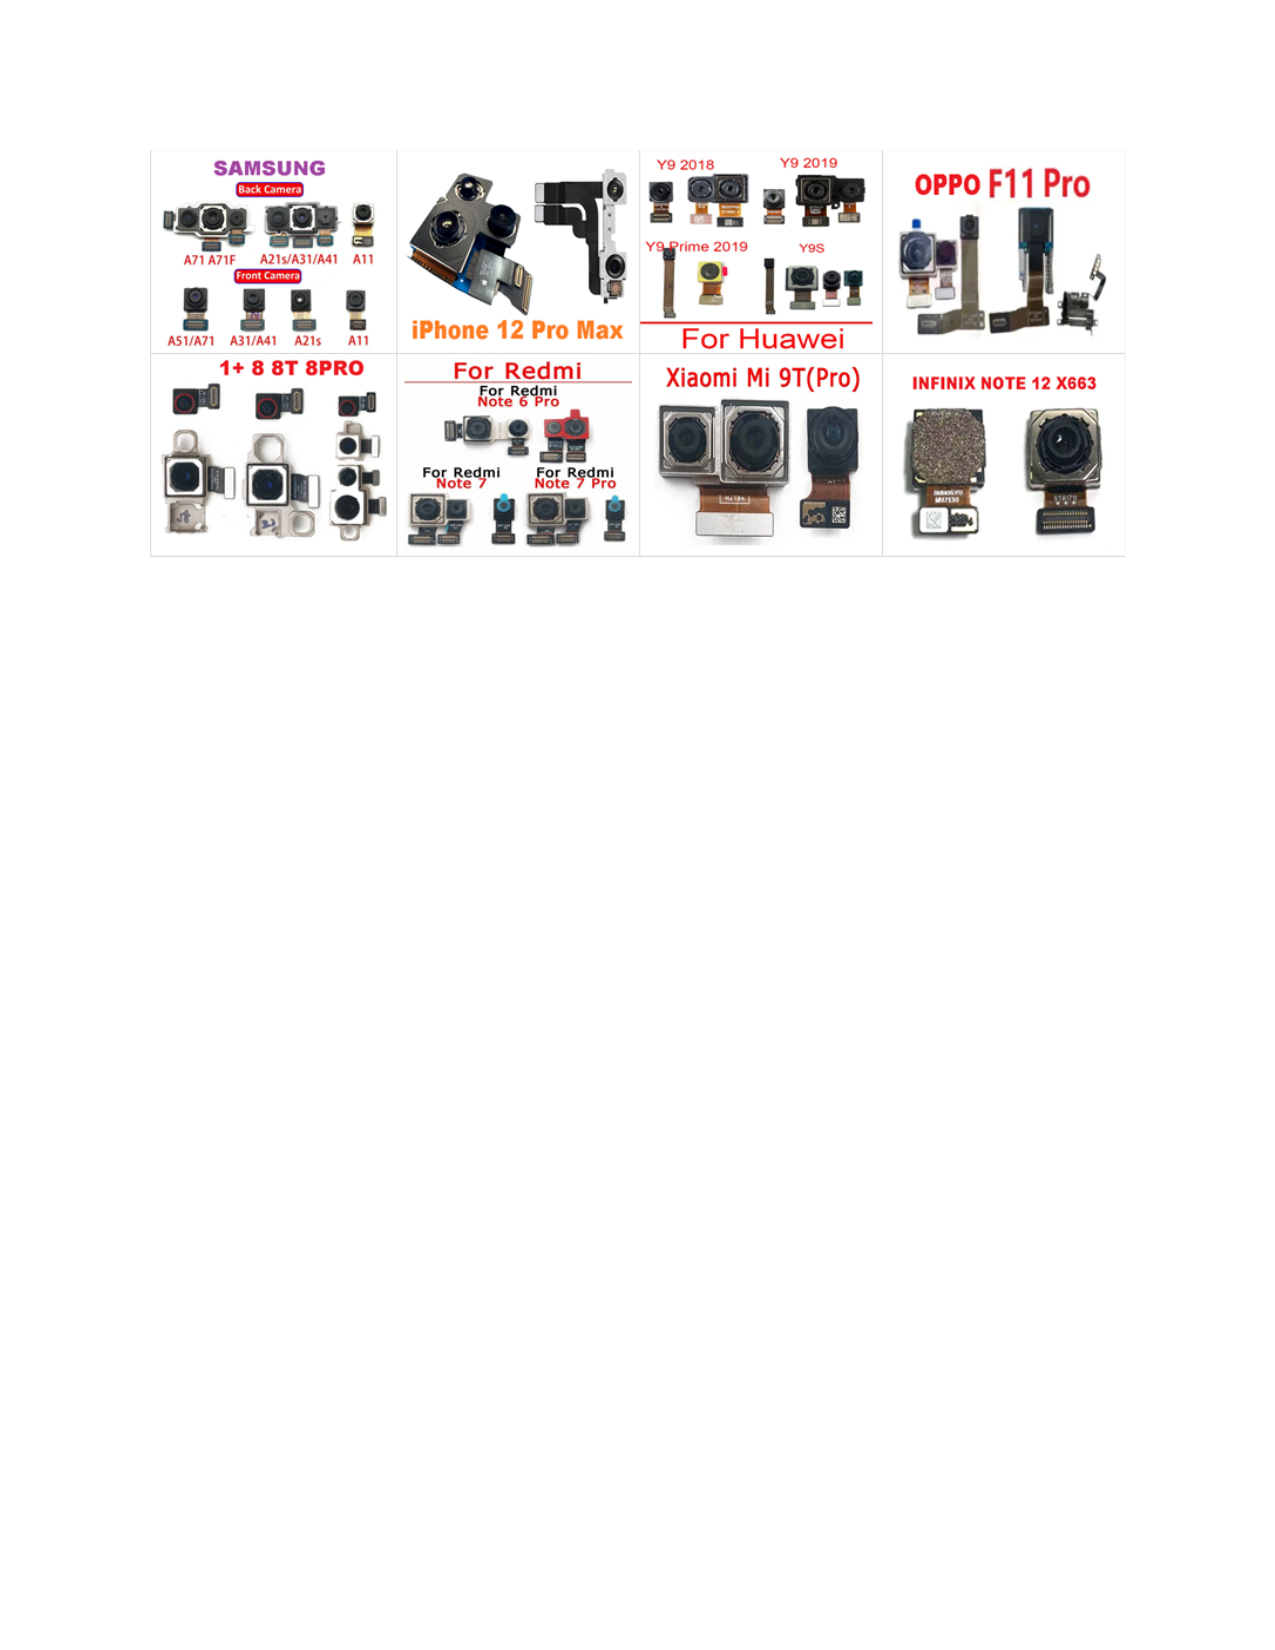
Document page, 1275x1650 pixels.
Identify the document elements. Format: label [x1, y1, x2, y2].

picture [150, 150, 1125, 557]
